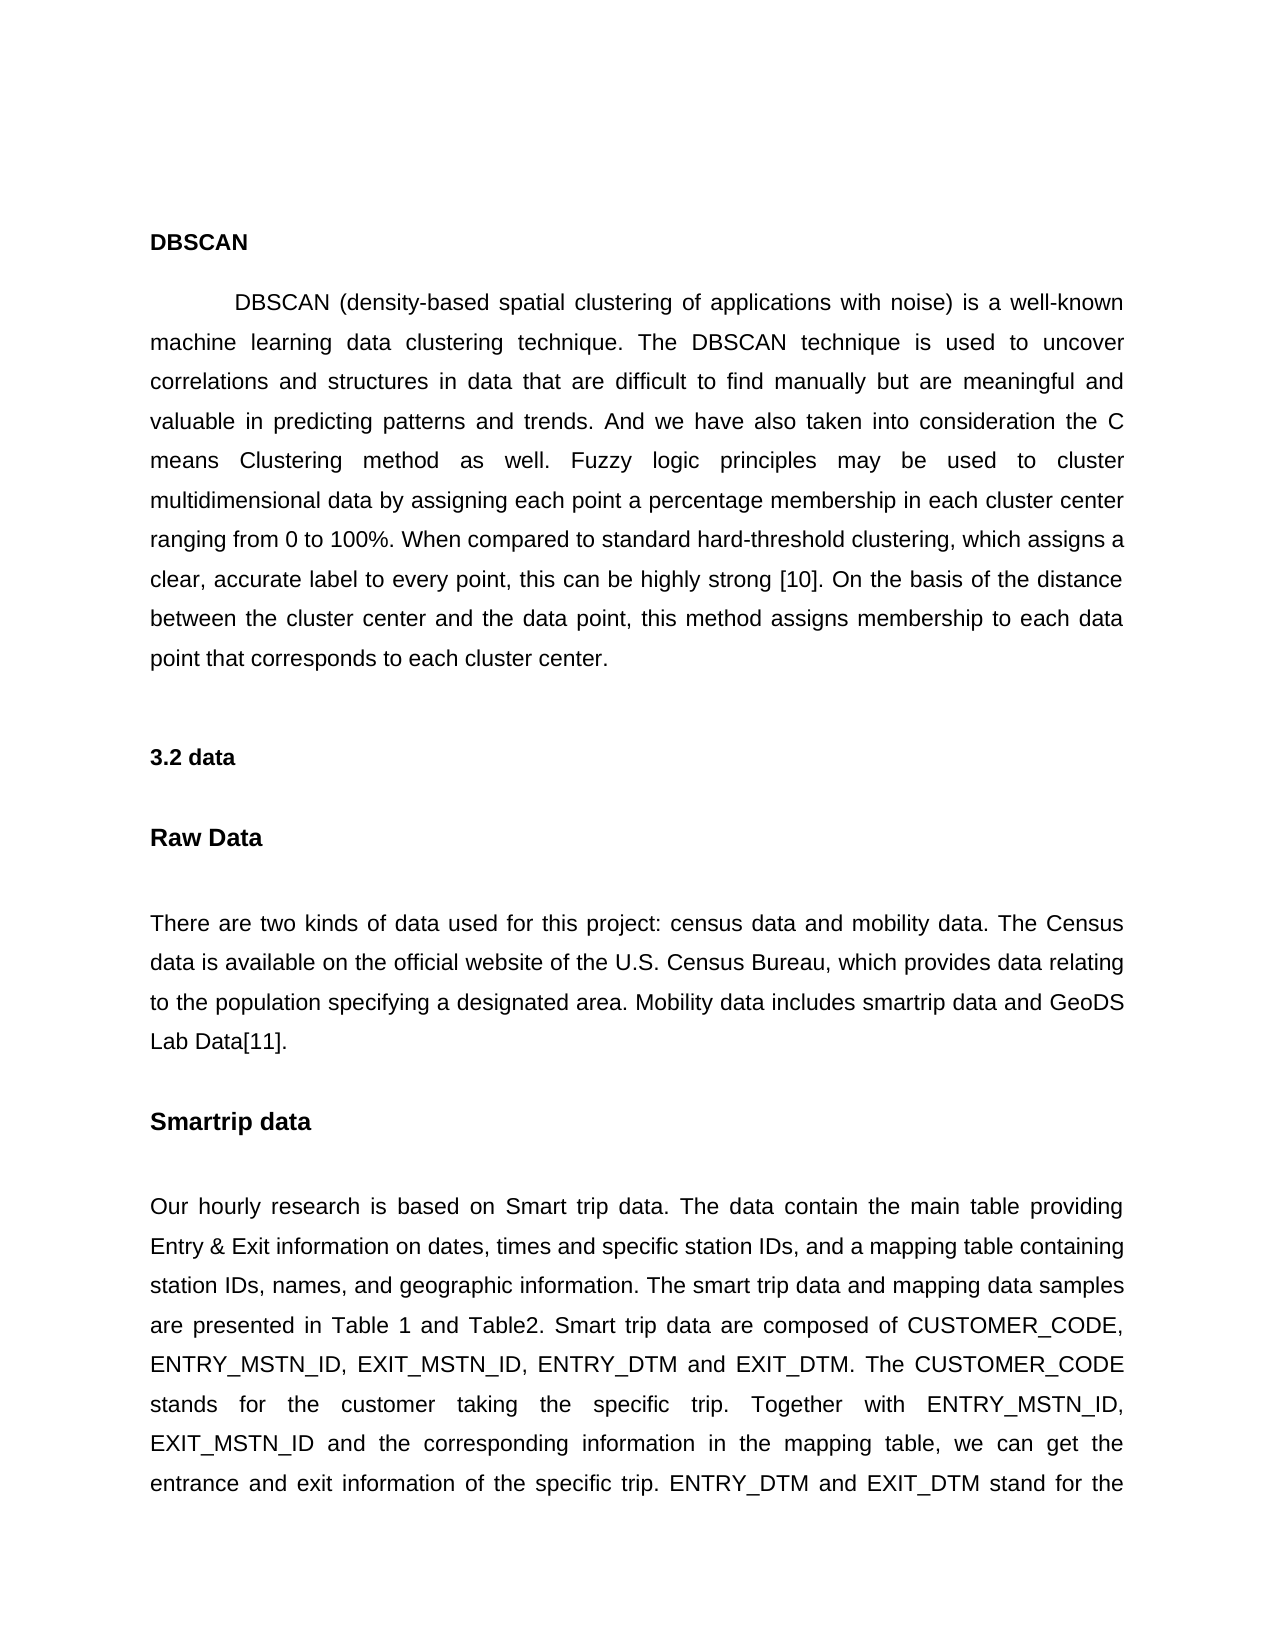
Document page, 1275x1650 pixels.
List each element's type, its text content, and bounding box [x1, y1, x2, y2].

text 3.2 data [150, 744, 1125, 771]
text Raw Data [150, 823, 1125, 852]
text There are two kinds of data used for this project: census data and mobility data. The Census data is available on the official website of the U.S. Census Bureau, which provides data relating to the population specifying a designated area. Mobility data includes smartrip data and GeoDS Lab Data[11]. [150, 909, 1125, 1054]
text DBSCAN (density-based spatial clustering of applications with noise) is a well-known machine learning data clustering technique. The DBSCAN technique is used to uncover correlations and structures in data that are difficult to find manually but are meaningful and valuable in predicting patterns and trends. And we have also taken into consideration the C means Clustering method as well. Fuzzy logic principles may be used to cluster multidimensional data by assigning each point a percentage membership in each cluster center ranging from 0 to 100%. When compared to standard hard-threshold clustering, which assigns a clear, accurate label to every point, this can be highly strong [10]. On the basis of the distance between the cluster center and the data point, this method assigns membership to each data point that corresponds to each cluster center. [150, 289, 1125, 671]
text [150, 1193, 1125, 1496]
text Smartrip data [150, 1107, 1125, 1136]
text DBSCAN [150, 229, 1125, 255]
